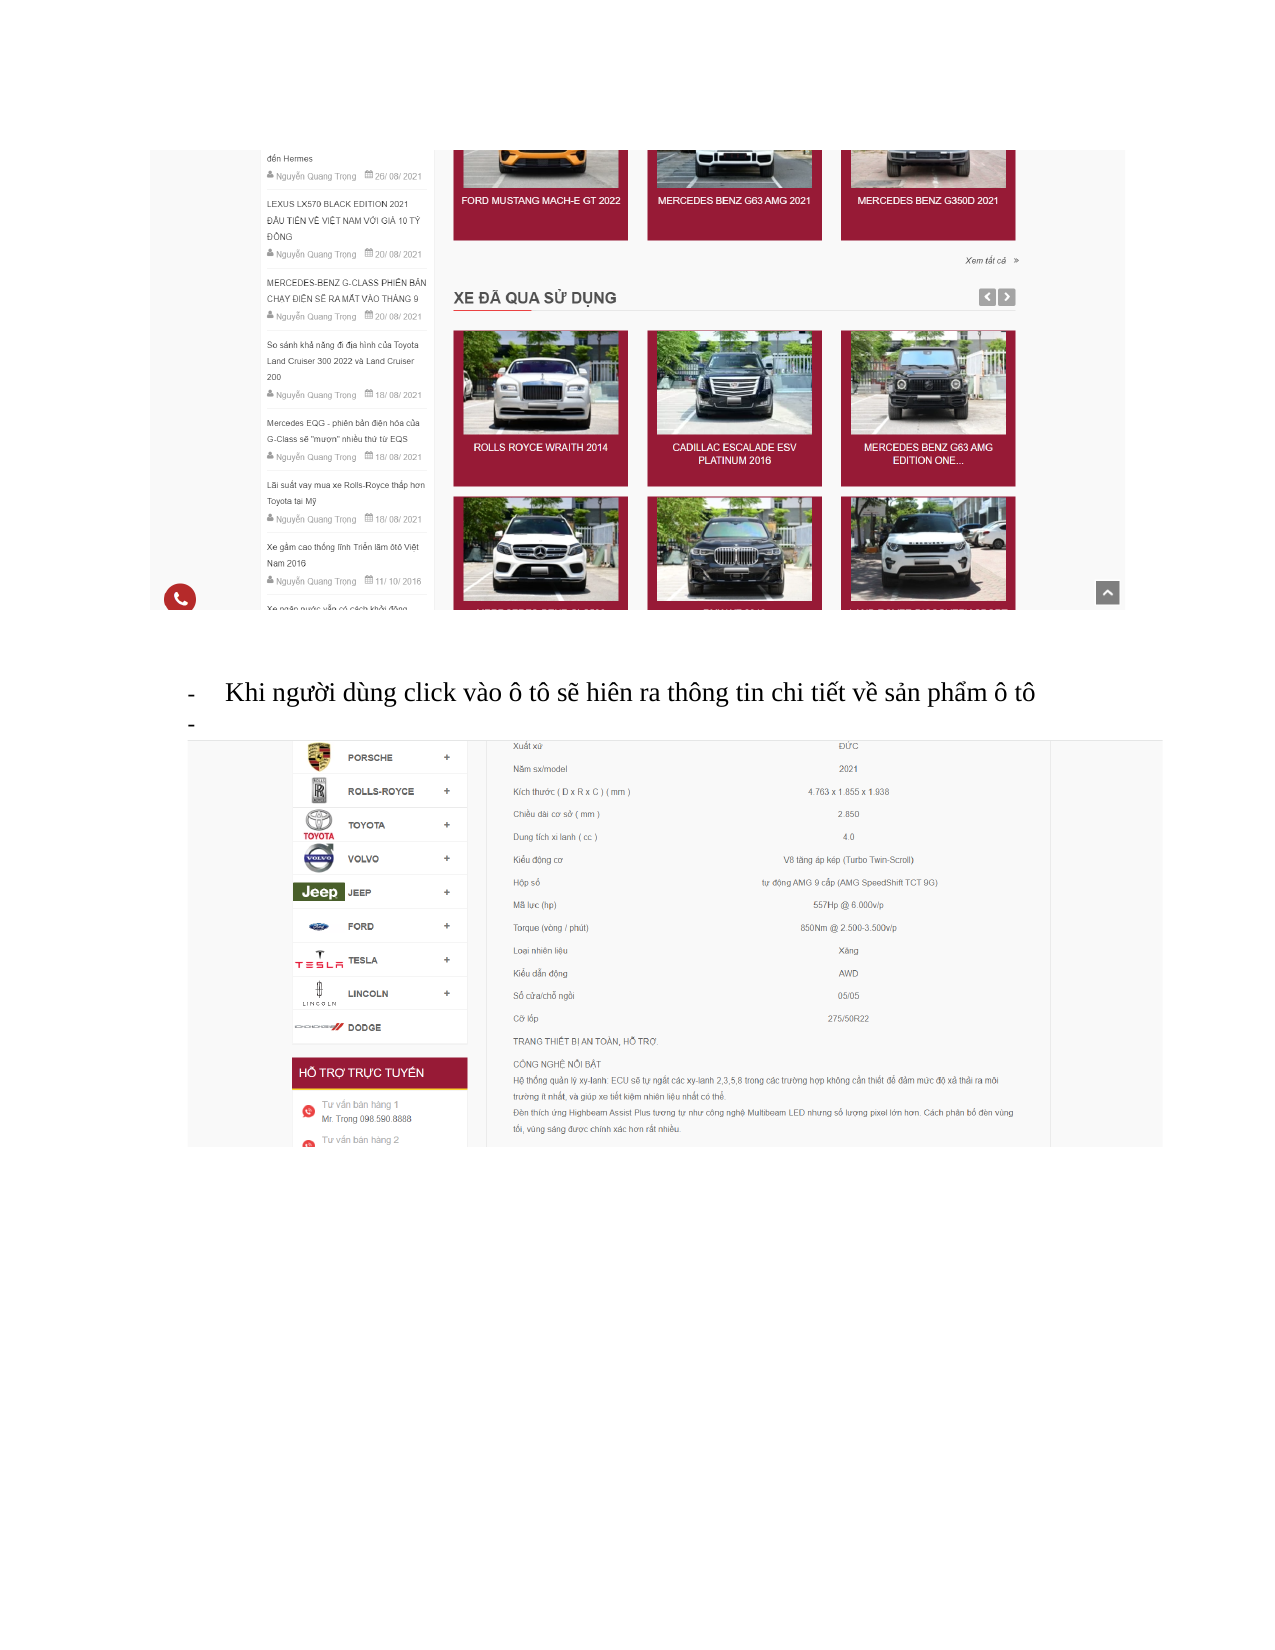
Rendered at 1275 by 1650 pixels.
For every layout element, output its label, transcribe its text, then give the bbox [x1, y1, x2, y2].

list Khi người dùng click vào ô tô sẽ hiên ra thông tin chi tiết về sản phẩm ô tô [187, 676, 1125, 707]
picture [187, 739, 1163, 1147]
picture [150, 150, 1125, 610]
